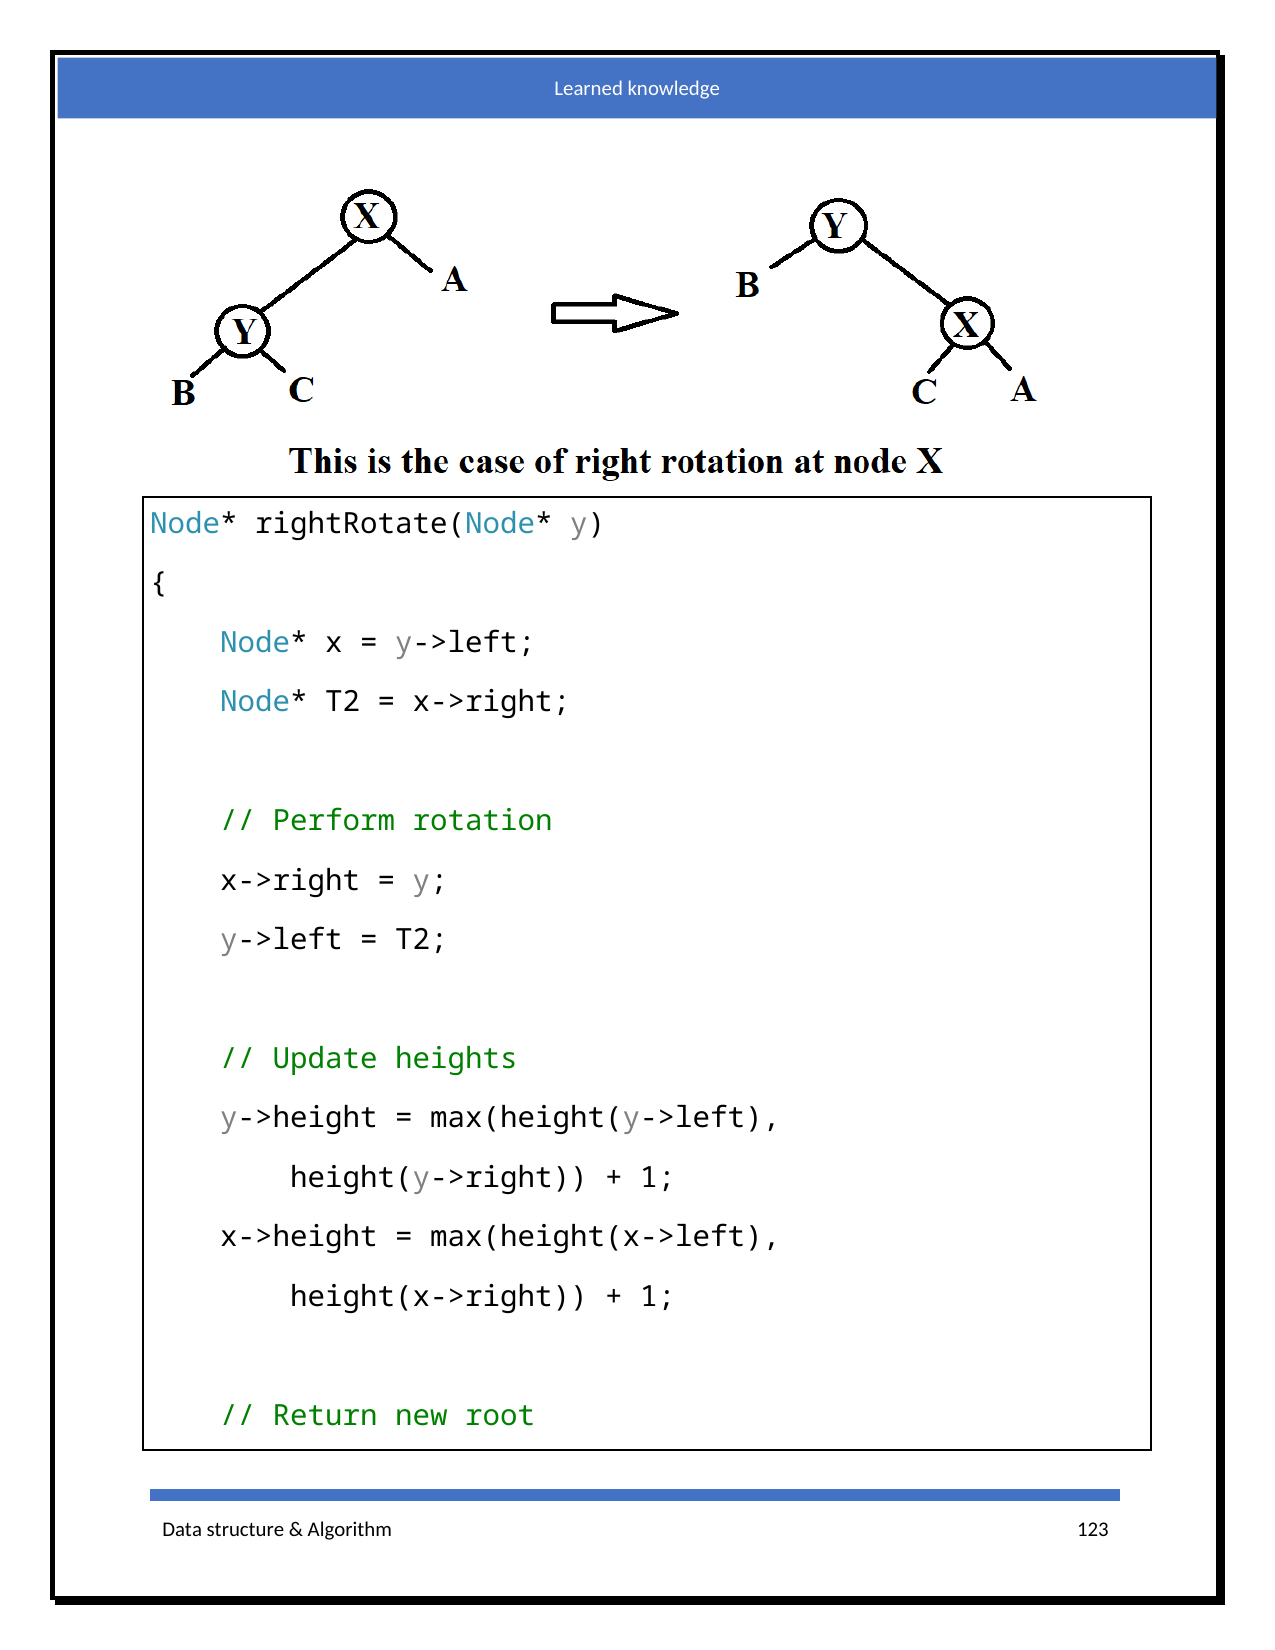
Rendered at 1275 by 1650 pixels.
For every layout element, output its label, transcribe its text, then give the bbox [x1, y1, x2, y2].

text height(x->right)) + 1; [150, 1275, 1120, 1315]
text x->height = max(height(x->left), [150, 1216, 1120, 1255]
text Node* x = y->left; [150, 621, 1120, 661]
text { [150, 561, 1120, 601]
text x->right = y; [150, 859, 1120, 898]
text y->height = max(height(y->left), [150, 1097, 1120, 1136]
text // Return new root [150, 1394, 1120, 1434]
text Node* rightRotate(Node* y) [150, 502, 1120, 542]
text height(y->right)) + 1; [150, 1156, 1120, 1196]
text // Perform rotation [150, 799, 1120, 839]
text y->left = T2; [150, 918, 1120, 958]
text Node* T2 = x->right; [150, 680, 1120, 720]
text // Update heights [150, 1037, 1120, 1077]
picture [150, 150, 1125, 490]
